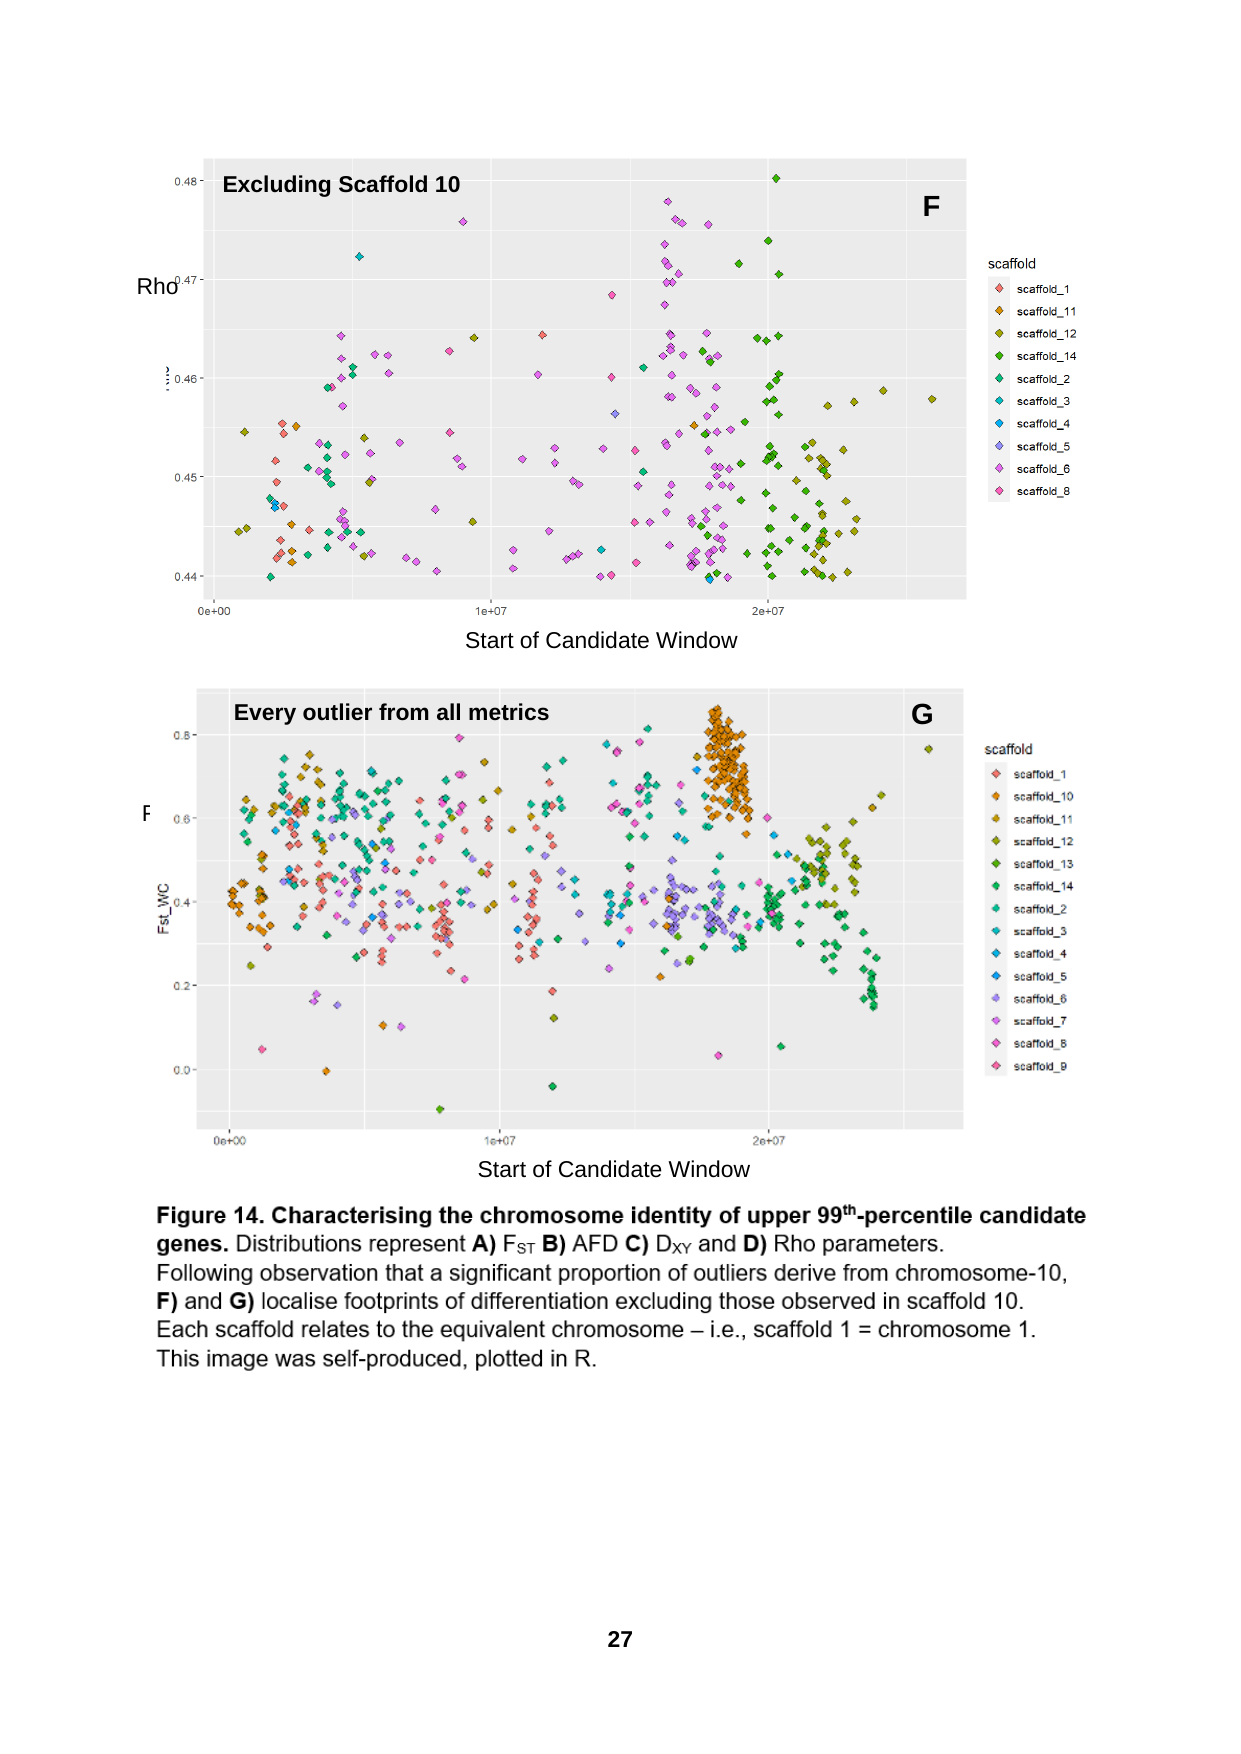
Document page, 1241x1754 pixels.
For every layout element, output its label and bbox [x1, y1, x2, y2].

picture [150, 151, 1091, 641]
picture [150, 1195, 1091, 1379]
picture [168, 283, 175, 293]
picture [150, 682, 1088, 1171]
